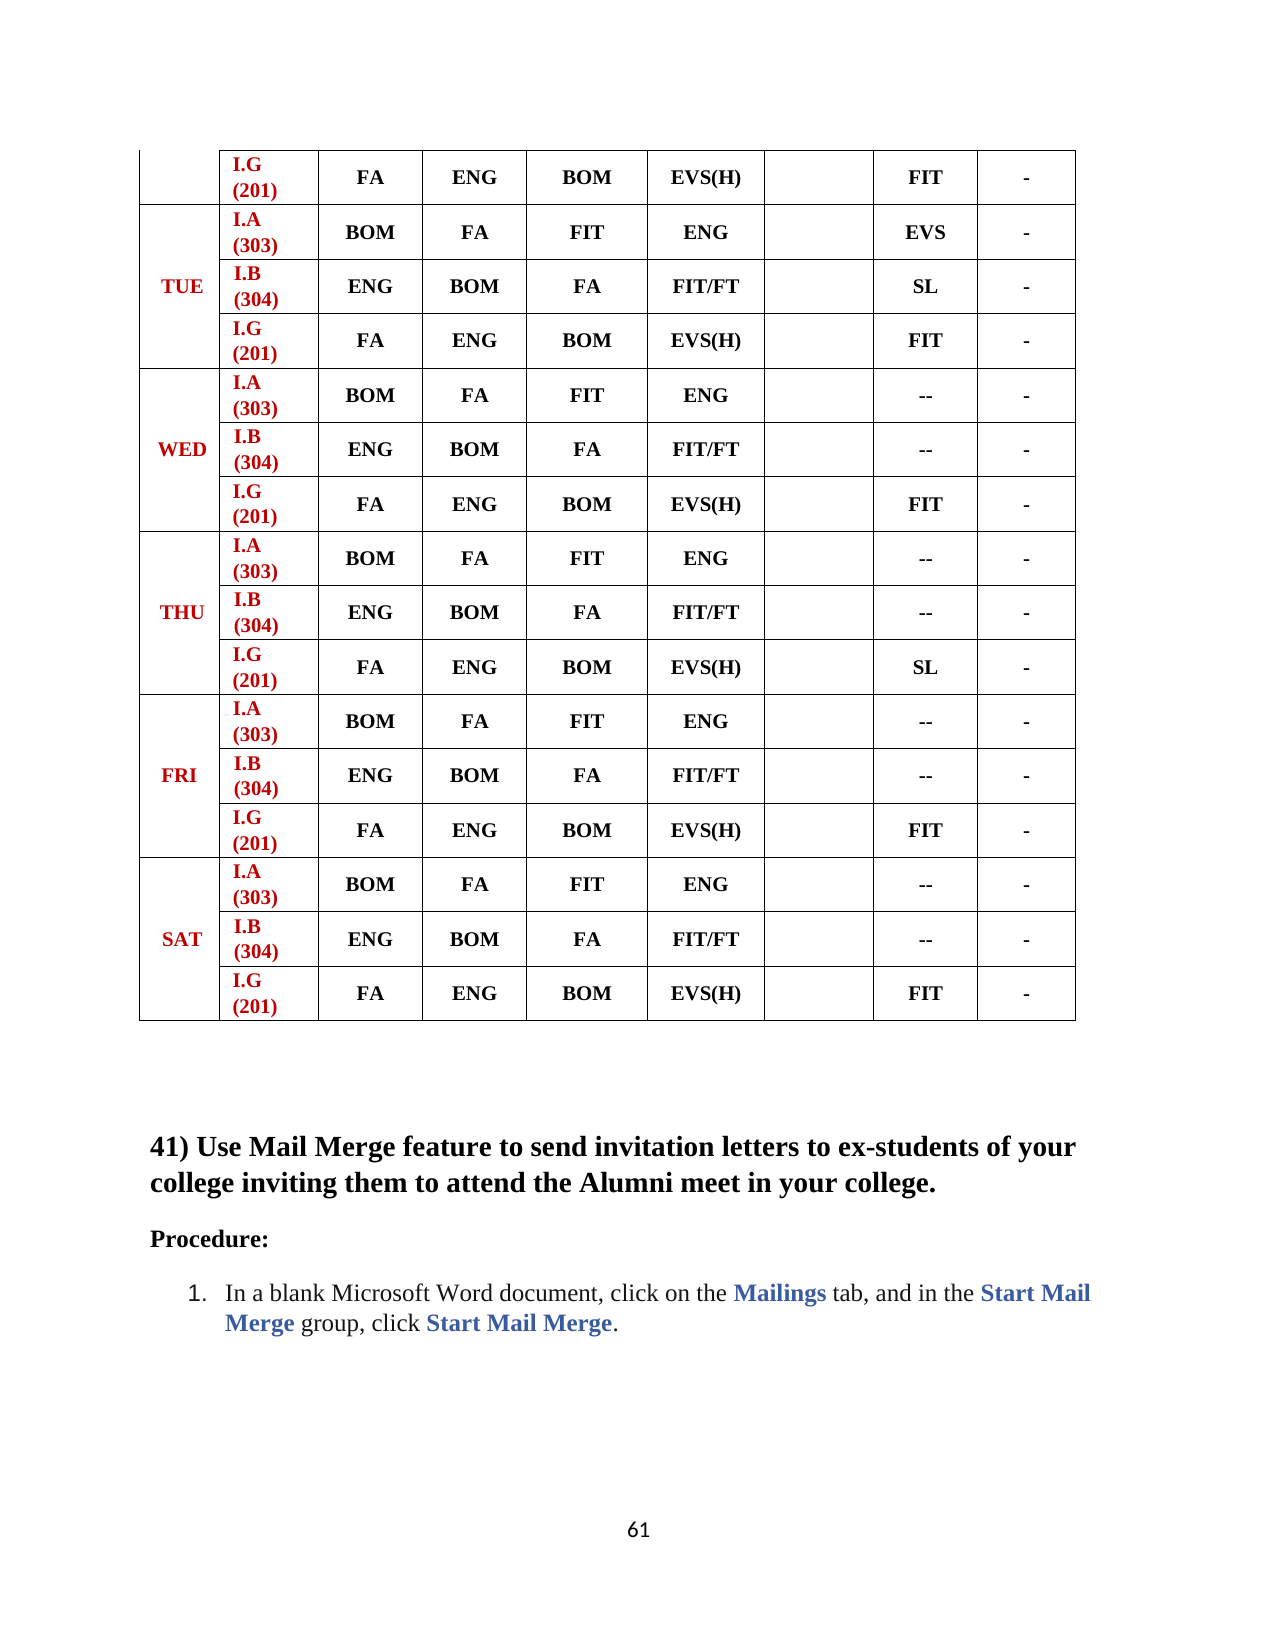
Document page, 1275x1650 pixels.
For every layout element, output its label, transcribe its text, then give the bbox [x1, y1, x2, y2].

text Procedure: [150, 1224, 1125, 1253]
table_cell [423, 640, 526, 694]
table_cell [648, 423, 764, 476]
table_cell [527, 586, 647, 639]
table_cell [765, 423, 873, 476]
table_cell SL [874, 260, 977, 313]
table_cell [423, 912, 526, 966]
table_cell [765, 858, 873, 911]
table_cell FIT [527, 205, 647, 259]
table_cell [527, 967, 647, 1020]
table_cell I.G (201) [220, 151, 318, 204]
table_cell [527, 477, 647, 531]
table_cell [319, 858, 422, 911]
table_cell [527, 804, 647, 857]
table_cell [765, 151, 873, 204]
table_cell ENG [423, 151, 526, 204]
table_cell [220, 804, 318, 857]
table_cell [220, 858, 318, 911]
table_cell I.A (303) [220, 205, 318, 259]
table_cell - [978, 151, 1075, 204]
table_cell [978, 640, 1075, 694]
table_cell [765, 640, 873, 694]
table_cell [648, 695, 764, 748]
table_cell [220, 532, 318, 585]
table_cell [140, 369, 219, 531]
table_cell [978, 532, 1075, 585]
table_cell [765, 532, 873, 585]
table_cell FA [319, 314, 422, 367]
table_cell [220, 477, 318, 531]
table_cell ENG [648, 205, 764, 259]
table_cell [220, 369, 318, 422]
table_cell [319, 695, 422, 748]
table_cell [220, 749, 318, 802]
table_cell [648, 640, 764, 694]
table_cell FIT/FT [648, 260, 764, 313]
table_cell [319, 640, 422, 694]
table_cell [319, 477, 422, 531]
table_cell BOM [527, 151, 647, 204]
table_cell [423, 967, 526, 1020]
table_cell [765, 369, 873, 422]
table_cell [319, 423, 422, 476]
table_cell - [978, 260, 1075, 313]
table_cell ENG [423, 314, 526, 367]
table_cell [765, 205, 873, 259]
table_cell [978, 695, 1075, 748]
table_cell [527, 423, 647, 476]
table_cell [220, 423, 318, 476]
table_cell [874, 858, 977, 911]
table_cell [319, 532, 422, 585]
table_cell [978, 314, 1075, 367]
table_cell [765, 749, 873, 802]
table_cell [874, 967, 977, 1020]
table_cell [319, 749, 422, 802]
list In a blank Microsoft Word document, click on the Mailings tab, and in the Start Mail Merge group, click Start Mail Merge. [187, 1278, 1123, 1337]
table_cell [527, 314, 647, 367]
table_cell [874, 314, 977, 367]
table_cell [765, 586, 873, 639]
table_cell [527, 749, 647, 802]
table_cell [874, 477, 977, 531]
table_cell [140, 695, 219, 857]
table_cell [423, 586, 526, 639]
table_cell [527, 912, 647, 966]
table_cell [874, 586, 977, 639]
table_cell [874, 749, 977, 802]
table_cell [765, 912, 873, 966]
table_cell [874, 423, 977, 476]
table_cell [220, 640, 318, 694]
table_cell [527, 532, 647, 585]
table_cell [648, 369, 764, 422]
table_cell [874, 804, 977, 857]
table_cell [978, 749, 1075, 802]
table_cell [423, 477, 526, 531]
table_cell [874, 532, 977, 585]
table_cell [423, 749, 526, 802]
table_cell FIT [874, 151, 977, 204]
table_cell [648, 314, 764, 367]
table_cell FA [527, 260, 647, 313]
table_cell TUE [140, 205, 219, 367]
table_cell I.G (201) [220, 314, 318, 367]
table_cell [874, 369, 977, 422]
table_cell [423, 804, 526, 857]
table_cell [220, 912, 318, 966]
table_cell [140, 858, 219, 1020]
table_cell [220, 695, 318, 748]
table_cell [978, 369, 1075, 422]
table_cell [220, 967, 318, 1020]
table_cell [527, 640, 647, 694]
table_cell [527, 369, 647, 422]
table_cell EVS(H) [648, 151, 764, 204]
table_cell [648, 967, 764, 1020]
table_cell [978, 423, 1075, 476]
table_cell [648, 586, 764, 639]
text 41) Use Mail Merge feature to send invitation letters to ex-students of your college inviting them to attend the Alumni meet in your college. [150, 1129, 1125, 1199]
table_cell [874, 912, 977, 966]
table_cell [765, 260, 873, 313]
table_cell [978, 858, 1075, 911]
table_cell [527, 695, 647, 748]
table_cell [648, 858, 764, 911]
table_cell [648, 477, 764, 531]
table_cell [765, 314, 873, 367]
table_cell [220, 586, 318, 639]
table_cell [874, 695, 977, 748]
table_cell FA [423, 205, 526, 259]
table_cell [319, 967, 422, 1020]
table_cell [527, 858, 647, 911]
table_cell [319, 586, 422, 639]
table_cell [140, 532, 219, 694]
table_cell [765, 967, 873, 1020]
table_cell BOM [319, 205, 422, 259]
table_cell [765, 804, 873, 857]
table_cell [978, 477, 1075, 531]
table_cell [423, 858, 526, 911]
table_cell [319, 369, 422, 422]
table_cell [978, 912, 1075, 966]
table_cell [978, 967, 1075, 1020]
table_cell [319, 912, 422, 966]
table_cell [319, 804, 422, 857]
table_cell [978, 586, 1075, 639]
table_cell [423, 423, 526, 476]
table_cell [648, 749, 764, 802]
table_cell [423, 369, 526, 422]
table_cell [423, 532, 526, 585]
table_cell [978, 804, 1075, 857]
table_cell ENG [319, 260, 422, 313]
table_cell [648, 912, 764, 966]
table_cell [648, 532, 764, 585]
table_cell FA [319, 151, 422, 204]
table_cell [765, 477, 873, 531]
table_cell EVS [874, 205, 977, 259]
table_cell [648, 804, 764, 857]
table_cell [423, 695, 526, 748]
table_cell - [978, 205, 1075, 259]
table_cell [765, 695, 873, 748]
table_cell I.B (304) [220, 260, 318, 313]
table_cell BOM [423, 260, 526, 313]
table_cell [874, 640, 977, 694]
